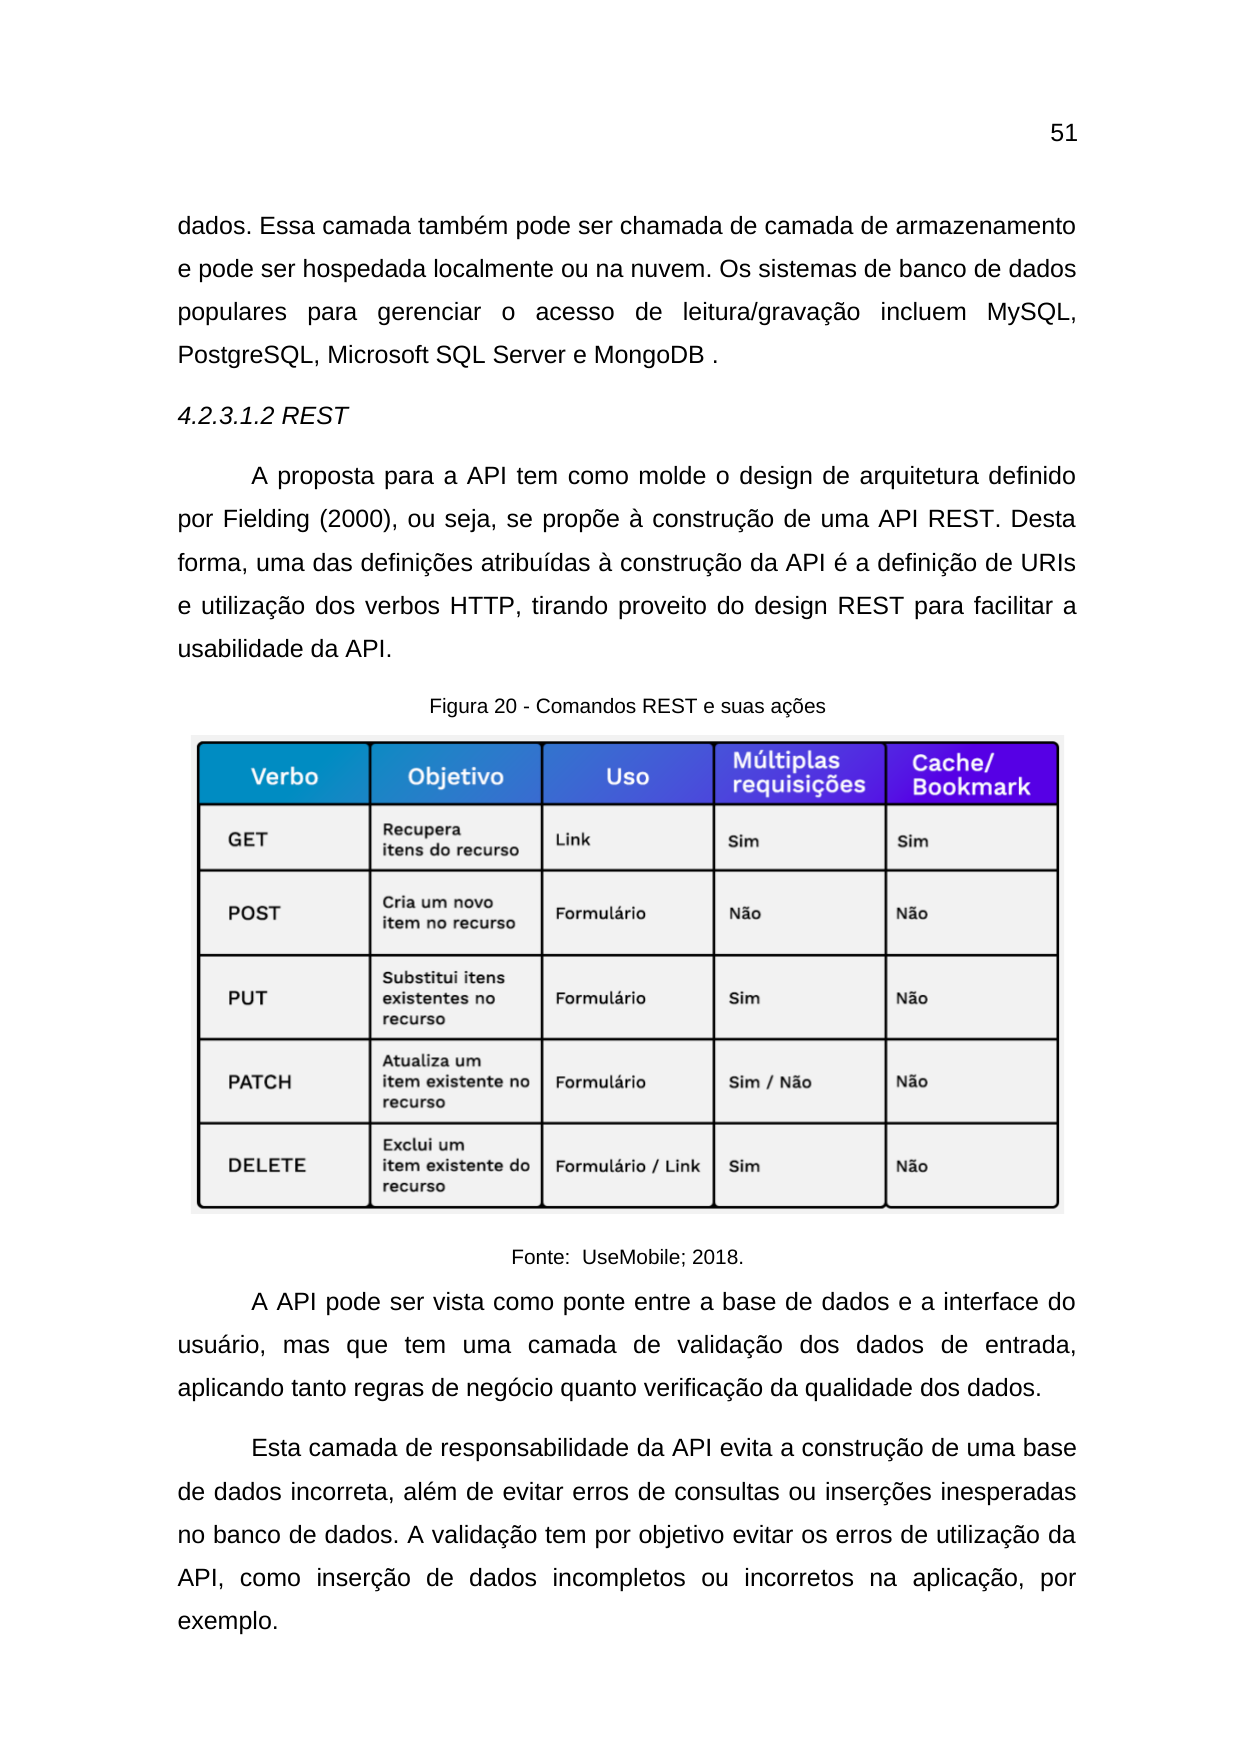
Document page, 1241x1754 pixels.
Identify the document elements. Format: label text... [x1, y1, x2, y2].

text Esta camada de responsabilidade da API evita a construção de uma base de dados incorreta, além de evitar erros de consultas ou inserções inesperadas no banco de dados. A validação tem por objetivo evitar os erros de utilização da API, como inserção de dados incompletos ou incorretos na aplicação, por exemplo. [177, 1433, 1078, 1634]
text Fonte: UseMobile; 2018. [177, 1245, 1078, 1269]
text A proposta para a API tem como molde o design de arquitetura definido por Fielding (2000), ou seja, se propõe à construção de uma API REST. Desta forma, uma das definições atribuídas à construção da API é a definição de URIs e utilização dos verbos HTTP, tirando proveito do design REST para facilitar a usabilidade da API. [177, 461, 1078, 662]
subtitle 4.2.3.1.2 REST [177, 401, 1078, 429]
text A API pode ser vista como ponte entre a base de dados e a interface do usuário, mas que tem uma camada de validação dos dados de entrada, aplicando tanto regras de negócio quanto verificação da qualidade dos dados. [177, 1286, 1078, 1401]
picture [190, 735, 1065, 1214]
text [177, 211, 1078, 369]
